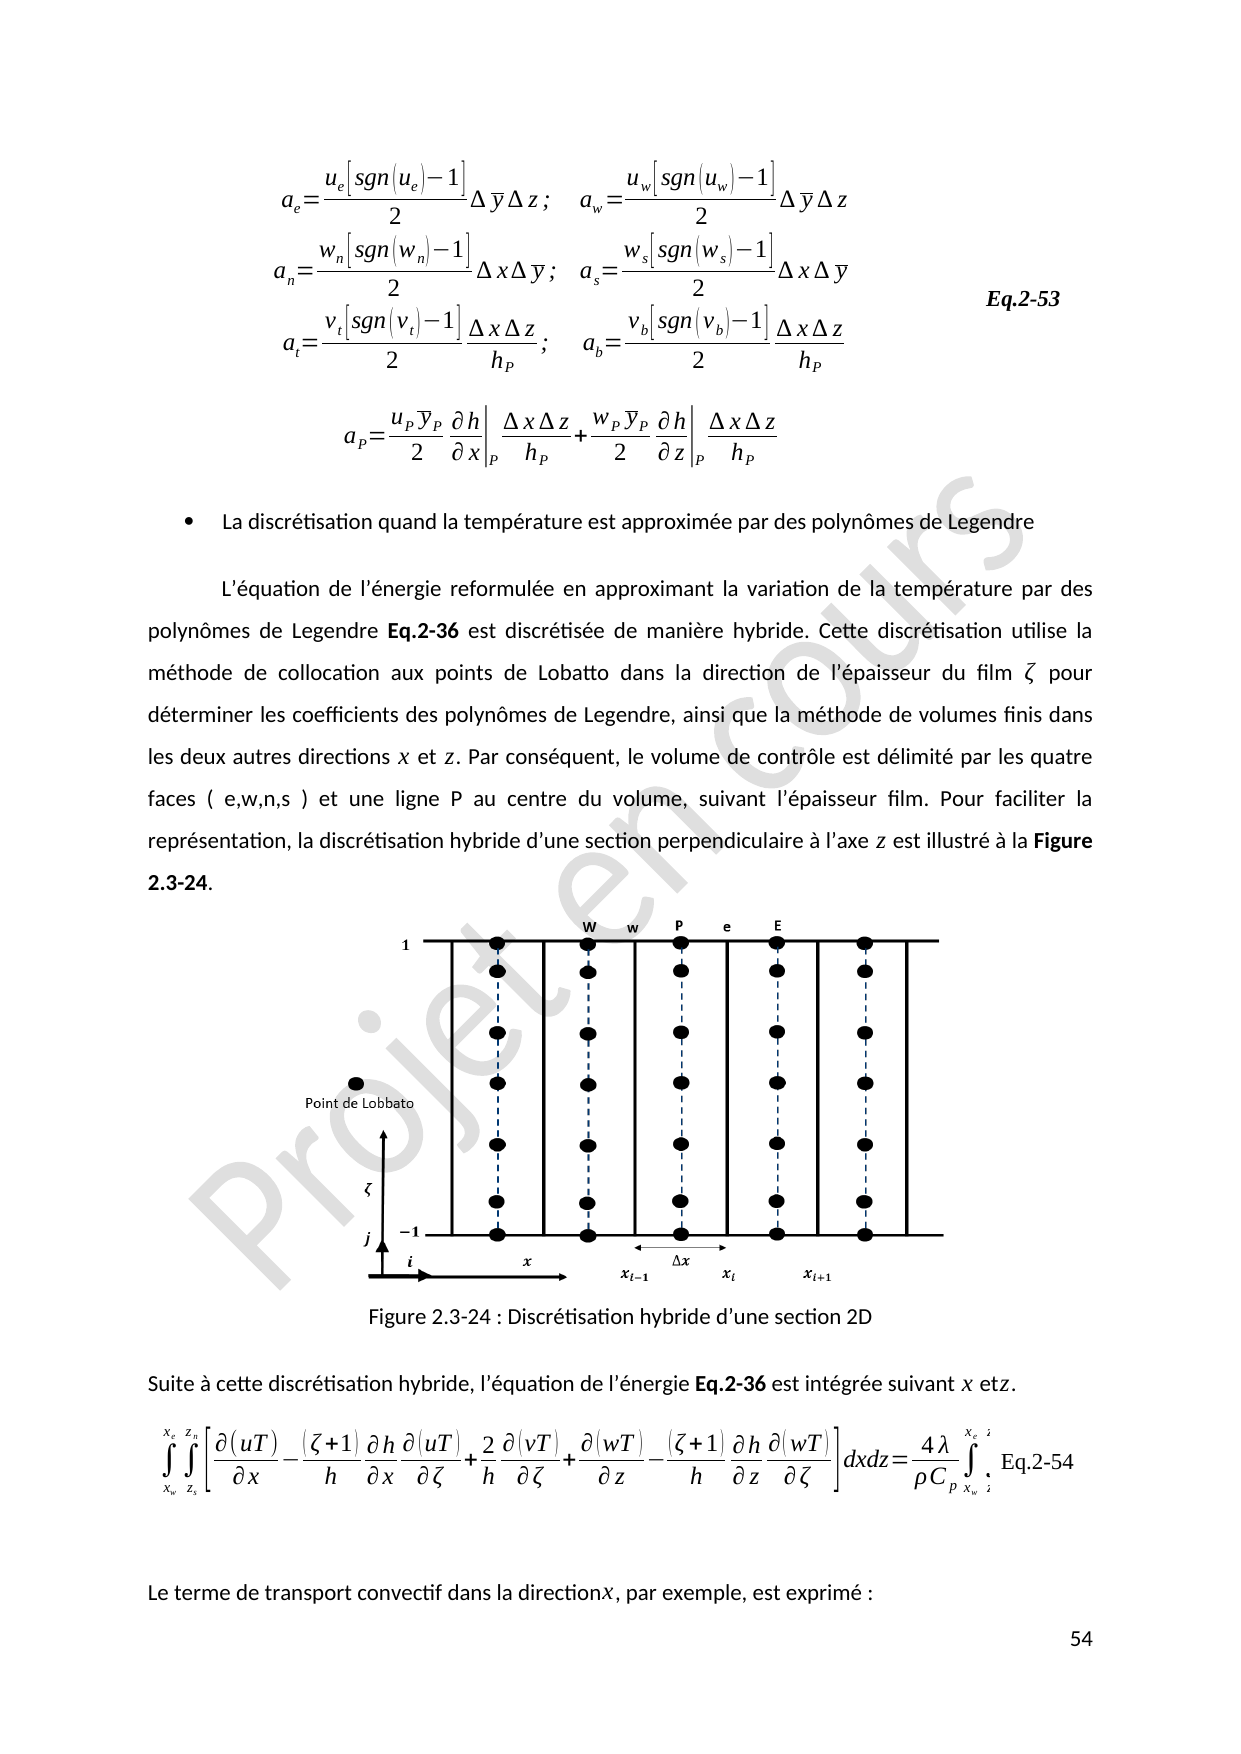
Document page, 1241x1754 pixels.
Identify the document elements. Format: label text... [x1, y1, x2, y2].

table_header [148, 1422, 989, 1511]
text Le terme de transport convectif dans la direction, par exemple, est exprimé : [148, 1578, 1093, 1606]
table_header [975, 148, 1093, 482]
text Suite à cette discrétisation hybride, l’équation de l’énergie Eq.2-36 est intégrée suivant et. [148, 1369, 1093, 1397]
list La discrétisation quand la température est approximée par des polynômes de Legendre [185, 507, 1093, 536]
table_header [148, 148, 974, 482]
picture [295, 910, 945, 1289]
table_header [989, 1422, 1093, 1511]
